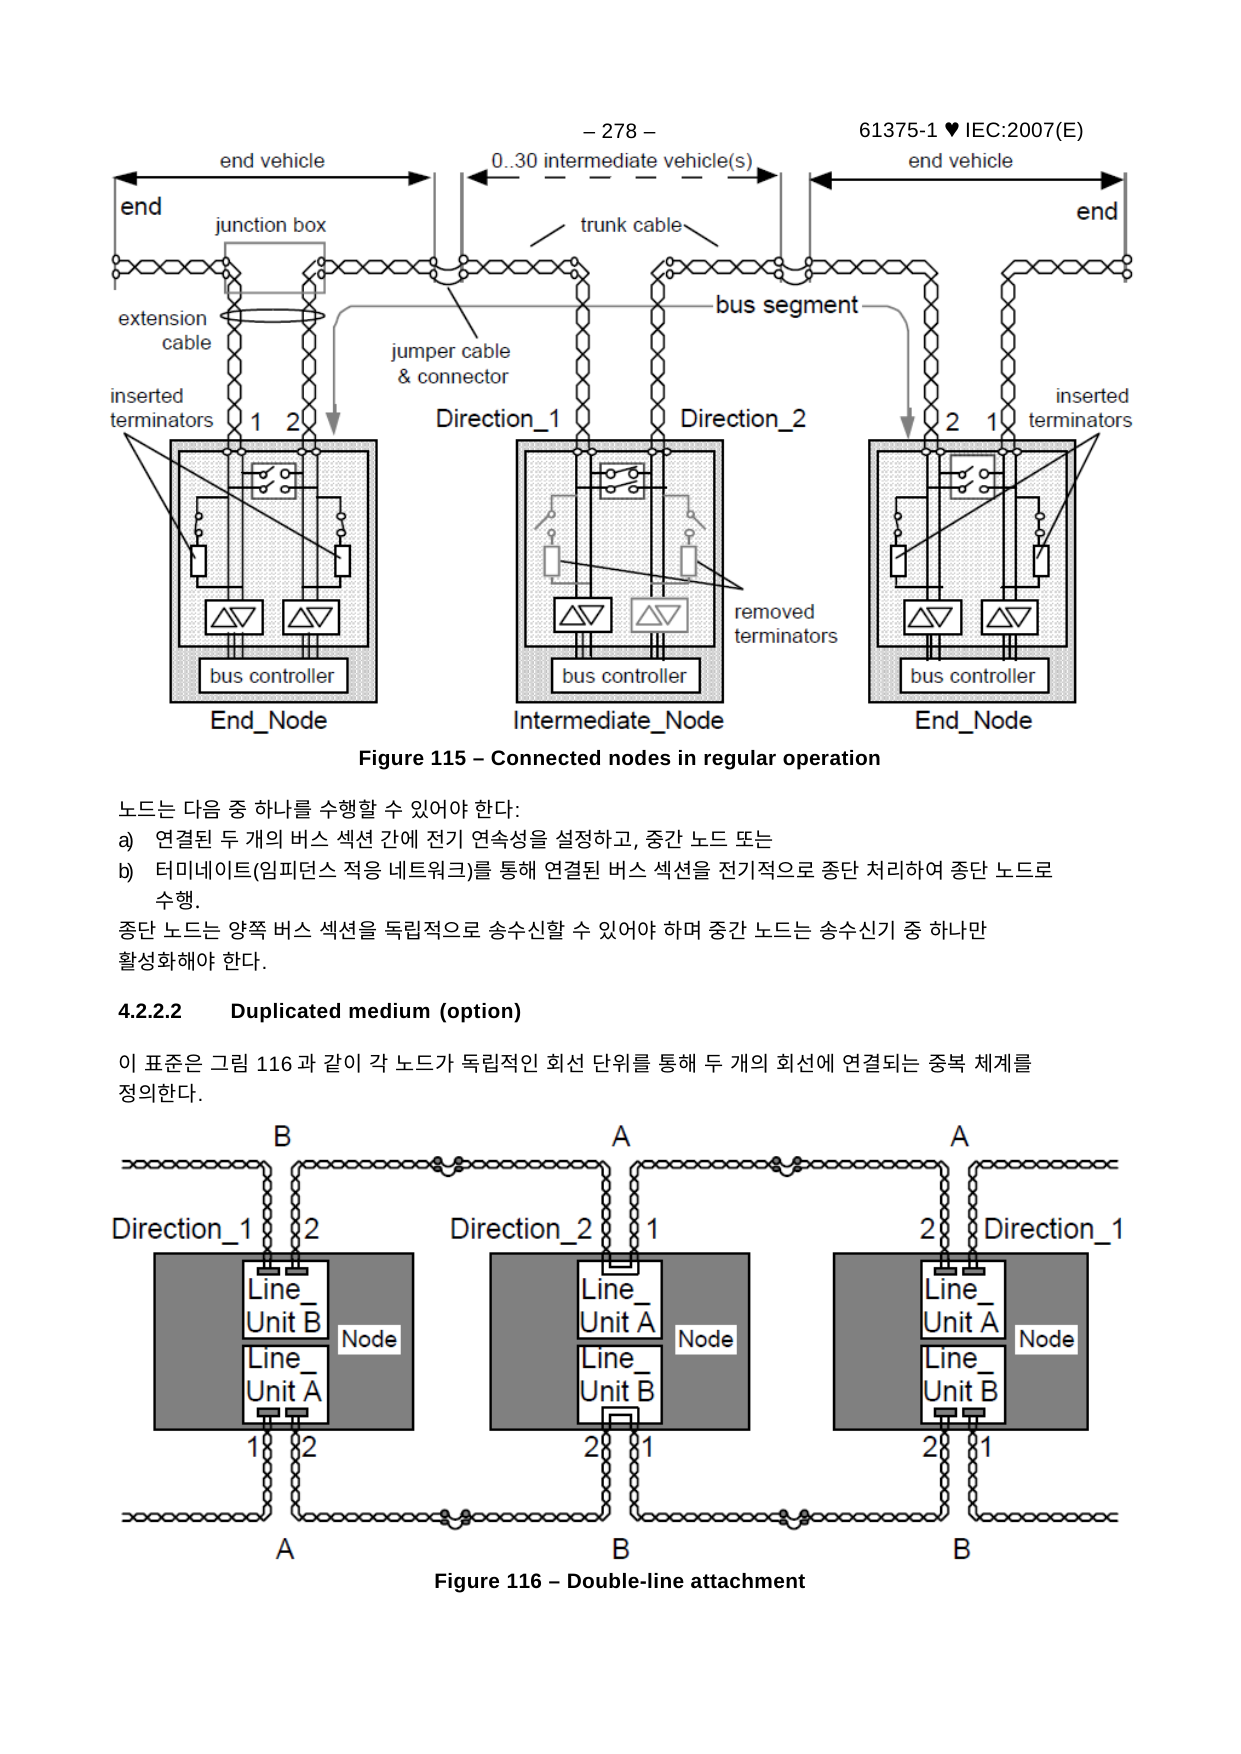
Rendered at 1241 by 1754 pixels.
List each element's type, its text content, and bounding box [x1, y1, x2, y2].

list 터미네이트(임피던스 적응 네트워크)를 통해 연결된 버스 섹션을 전기적으로 종단 처리하여 종단 노드로 수행. [118, 854, 1063, 915]
list 연결된 두 개의 버스 섹션 간에 전기 연속성을 설정하고, 중간 노드 또는 [118, 824, 1063, 854]
text 종단 노드는 양쪽 버스 섹션을 독립적으로 송수신할 수 있어야 하며 중간 노드는 송수신기 중 하나만 활성화해야 한다. [118, 915, 1063, 975]
text Figure 115 – Connected nodes in regular operation [103, 746, 1137, 769]
text Figure 116 – Double-line attachment [103, 1569, 1137, 1593]
text 노드는 다음 중 하나를 수행할 수 있어야 한다: [118, 793, 1063, 824]
subtitle Duplicated medium (option) [118, 999, 1063, 1023]
picture [103, 1107, 1137, 1569]
text 이 표준은 그림 116과 같이 각 노드가 독립적인 회선 단위를 통해 두 개의 회선에 연결되는 중복 체계를 정의한다. [118, 1047, 1063, 1107]
picture [103, 141, 1137, 746]
